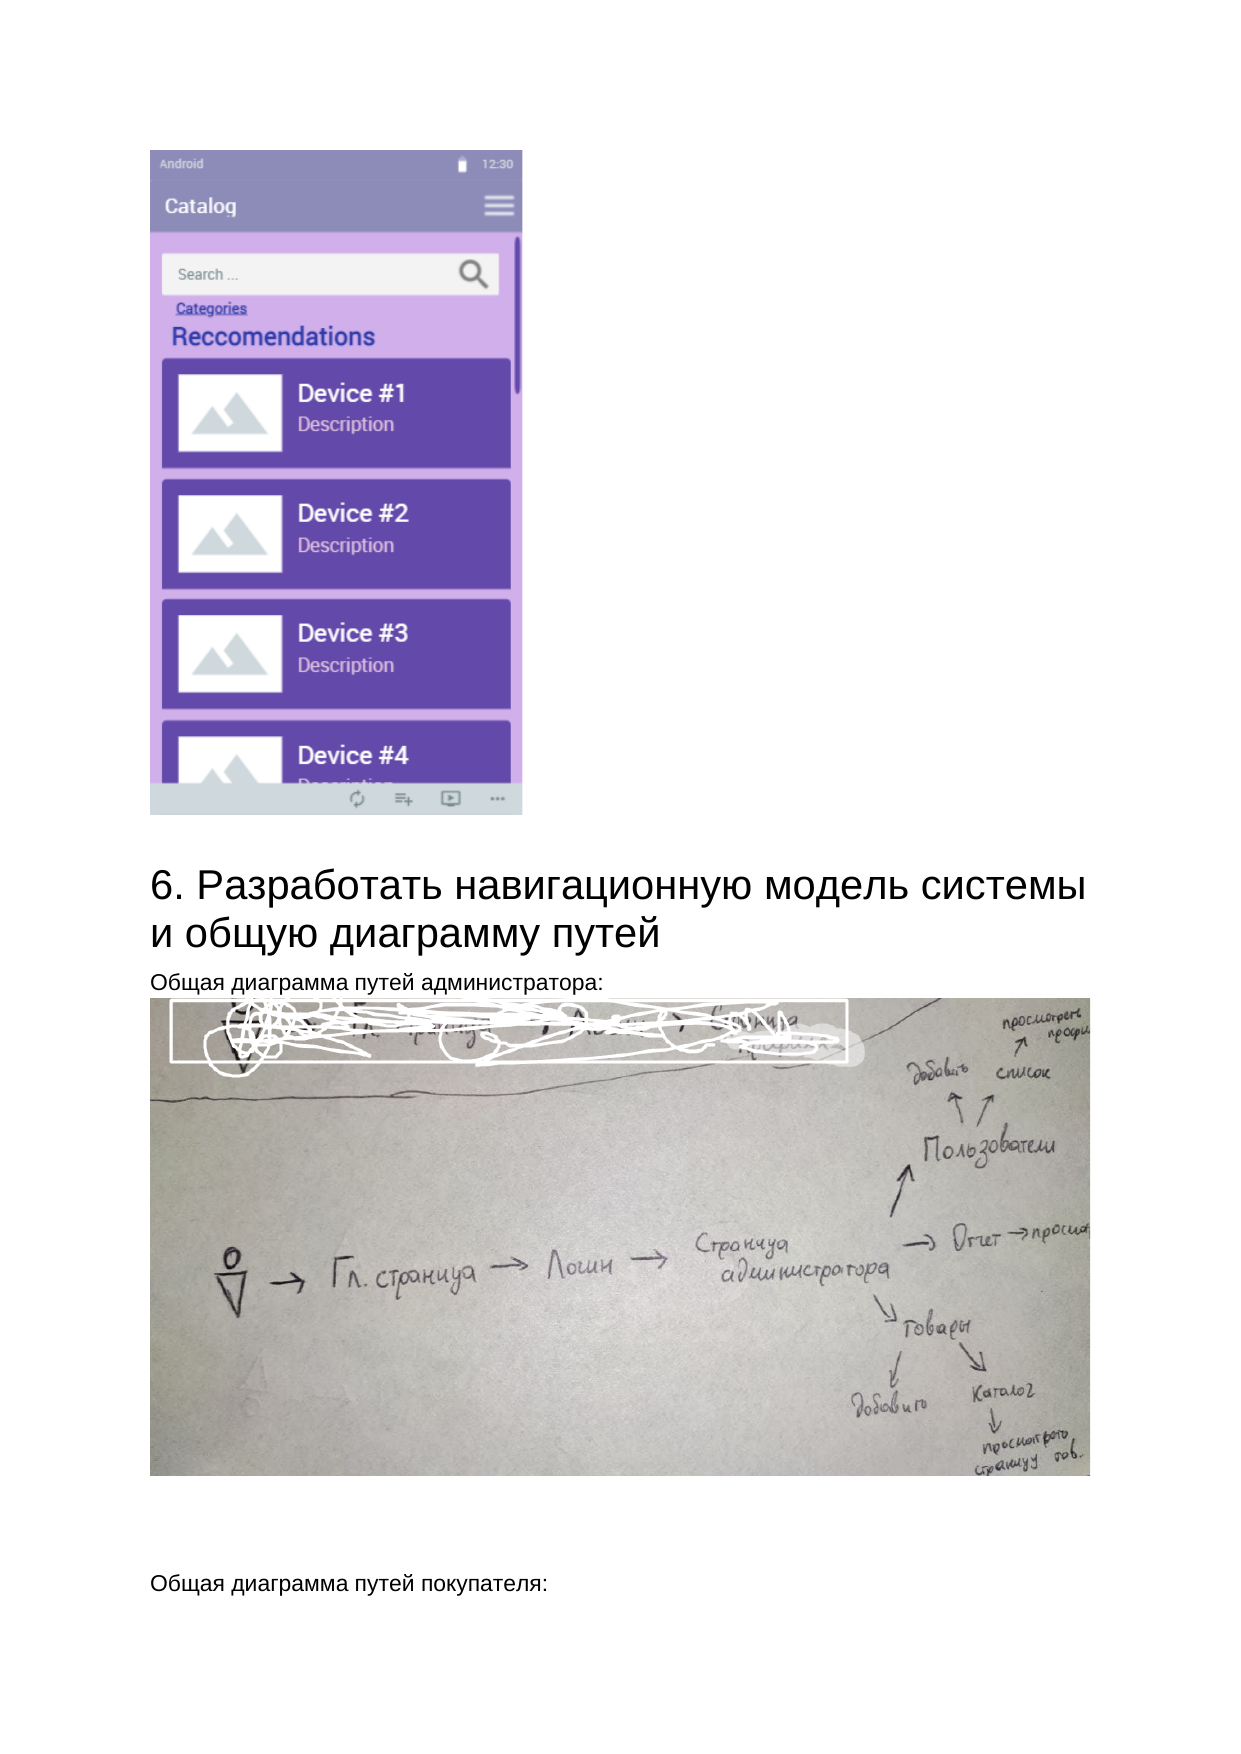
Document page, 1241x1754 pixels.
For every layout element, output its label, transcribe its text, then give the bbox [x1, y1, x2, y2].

picture [150, 150, 523, 815]
text Общая диаграмма путей покупателя: [150, 1570, 1090, 1597]
text Общая диаграмма путей администратора: [150, 969, 1090, 995]
picture [150, 998, 1091, 1476]
subtitle 6. Разработать навигационную модель системы и общую диаграмму путей [150, 860, 1090, 956]
